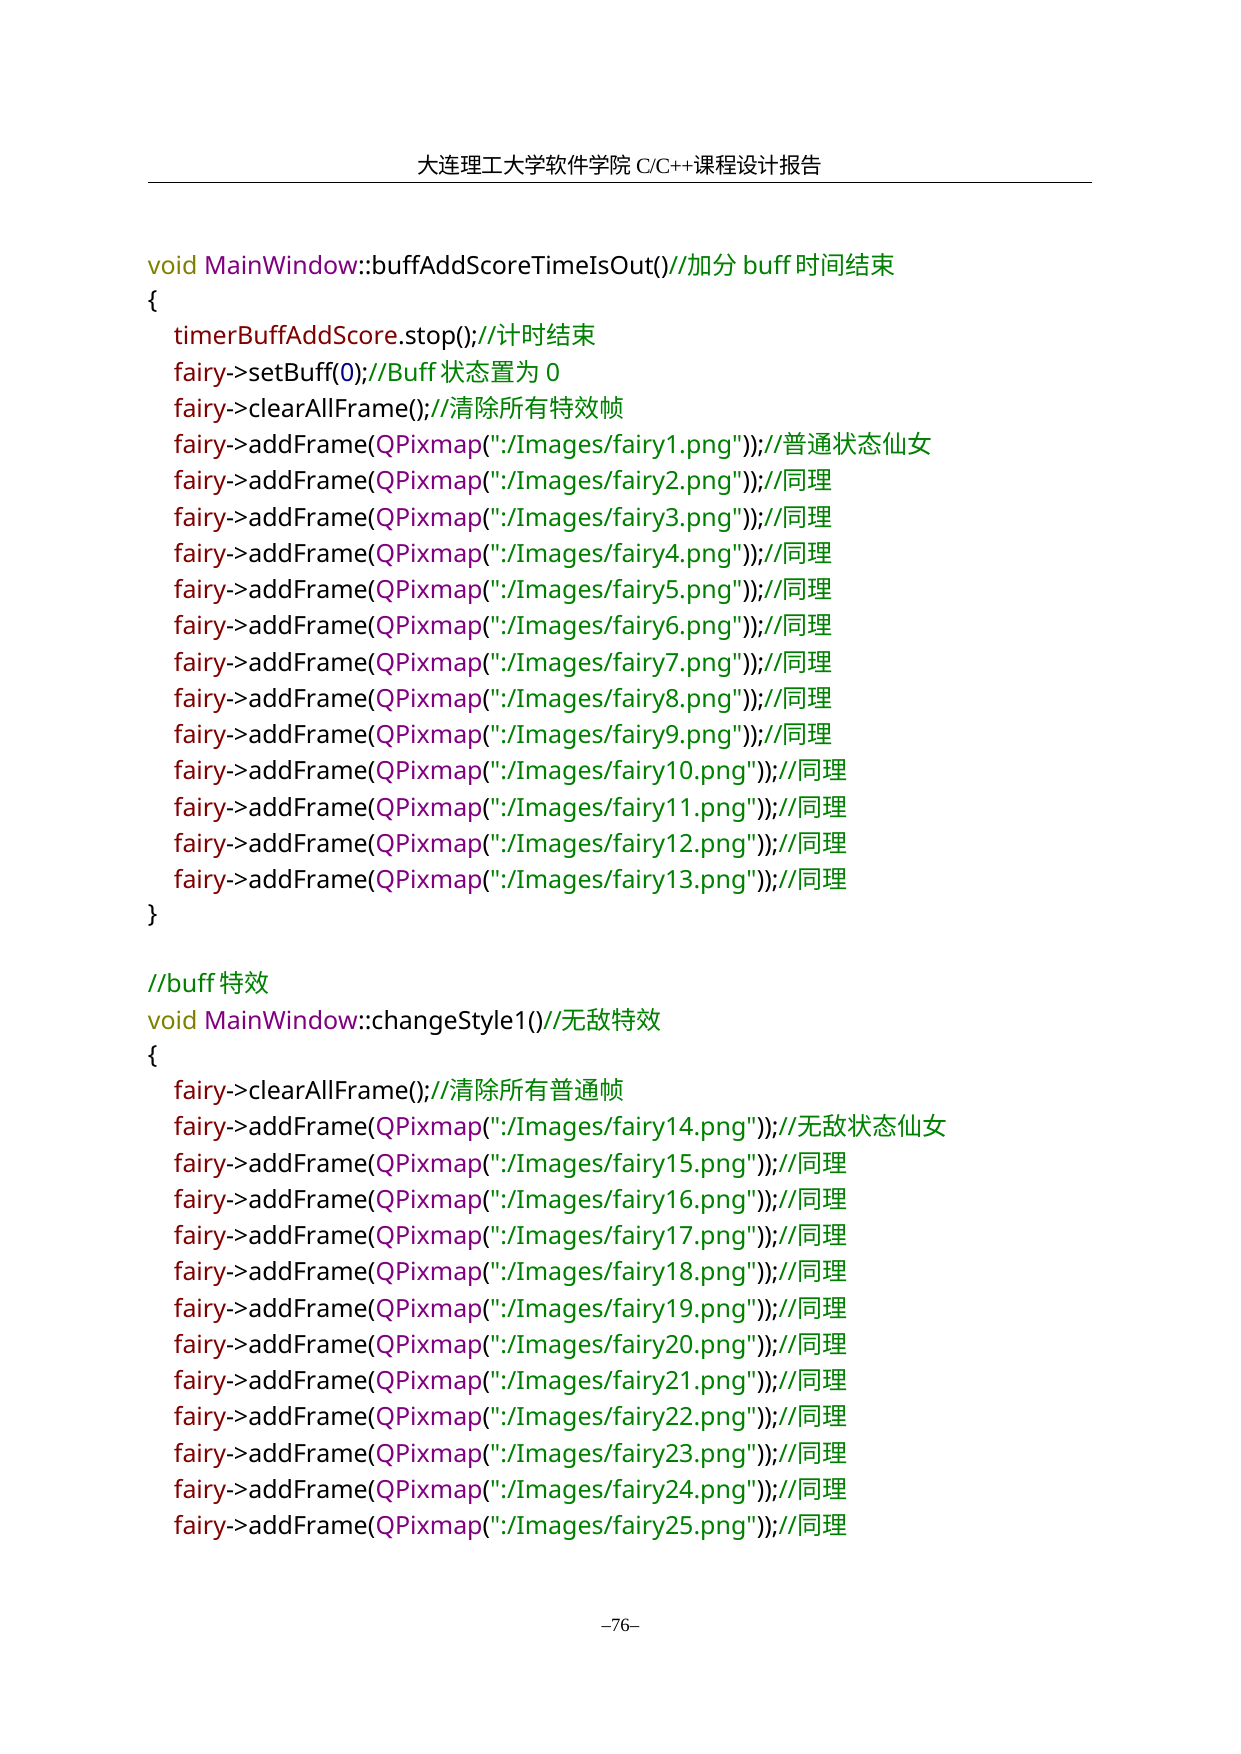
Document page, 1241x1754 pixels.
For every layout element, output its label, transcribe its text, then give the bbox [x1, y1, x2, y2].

text fairy->addFrame(QPixmap(":/Images/fairy6.png"));//同理 [148, 606, 1092, 642]
text fairy->addFrame(QPixmap(":/Images/fairy18.png"));//同理 [148, 1252, 1092, 1288]
text fairy->addFrame(QPixmap(":/Images/fairy22.png"));//同理 [148, 1397, 1092, 1433]
text fairy->addFrame(QPixmap(":/Images/fairy10.png"));//同理 [148, 751, 1092, 787]
text fairy->addFrame(QPixmap(":/Images/fairy5.png"));//同理 [148, 569, 1092, 606]
text fairy->addFrame(QPixmap(":/Images/fairy17.png"));//同理 [148, 1216, 1092, 1252]
text fairy->addFrame(QPixmap(":/Images/fairy23.png"));//同理 [148, 1433, 1092, 1469]
text { [148, 282, 1092, 316]
text fairy->addFrame(QPixmap(":/Images/fairy21.png"));//同理 [148, 1361, 1092, 1397]
text fairy->addFrame(QPixmap(":/Images/fairy13.png"));//同理 [148, 859, 1092, 896]
text fairy->addFrame(QPixmap(":/Images/fairy7.png"));//同理 [148, 642, 1092, 678]
text fairy->addFrame(QPixmap(":/Images/fairy9.png"));//同理 [148, 714, 1092, 751]
text fairy->clearAllFrame();//清除所有普通帧 [148, 1071, 1092, 1107]
text void MainWindow::buffAddScoreTimeIsOut()//加分buff时间结束 [148, 246, 1092, 282]
text fairy->addFrame(QPixmap(":/Images/fairy12.png"));//同理 [148, 823, 1092, 859]
text fairy->addFrame(QPixmap(":/Images/fairy2.png"));//同理 [148, 461, 1092, 497]
text fairy->addFrame(QPixmap(":/Images/fairy15.png"));//同理 [148, 1143, 1092, 1179]
text fairy->addFrame(QPixmap(":/Images/fairy25.png"));//同理 [148, 1506, 1092, 1542]
text fairy->setBuff(0);//Buff状态置为0 [148, 352, 1092, 388]
text fairy->addFrame(QPixmap(":/Images/fairy14.png"));//无敌状态仙女 [148, 1107, 1092, 1143]
text fairy->addFrame(QPixmap(":/Images/fairy1.png"));//普通状态仙女 [148, 424, 1092, 461]
text void MainWindow::changeStyle1()//无敌特效 [148, 1000, 1092, 1036]
text fairy->addFrame(QPixmap(":/Images/fairy16.png"));//同理 [148, 1179, 1092, 1216]
text fairy->addFrame(QPixmap(":/Images/fairy19.png"));//同理 [148, 1288, 1092, 1324]
text fairy->clearAllFrame();//清除所有特效帧 [148, 388, 1092, 424]
text fairy->addFrame(QPixmap(":/Images/fairy11.png"));//同理 [148, 787, 1092, 823]
text fairy->addFrame(QPixmap(":/Images/fairy4.png"));//同理 [148, 533, 1092, 569]
text fairy->addFrame(QPixmap(":/Images/fairy8.png"));//同理 [148, 678, 1092, 714]
text { [148, 1036, 1092, 1071]
text fairy->addFrame(QPixmap(":/Images/fairy3.png"));//同理 [148, 497, 1092, 533]
text fairy->addFrame(QPixmap(":/Images/fairy20.png"));//同理 [148, 1324, 1092, 1361]
text } [148, 896, 1092, 930]
text timerBuffAddScore.stop();//计时结束 [148, 316, 1092, 352]
text fairy->addFrame(QPixmap(":/Images/fairy24.png"));//同理 [148, 1469, 1092, 1506]
text //buff特效 [148, 964, 1092, 1000]
